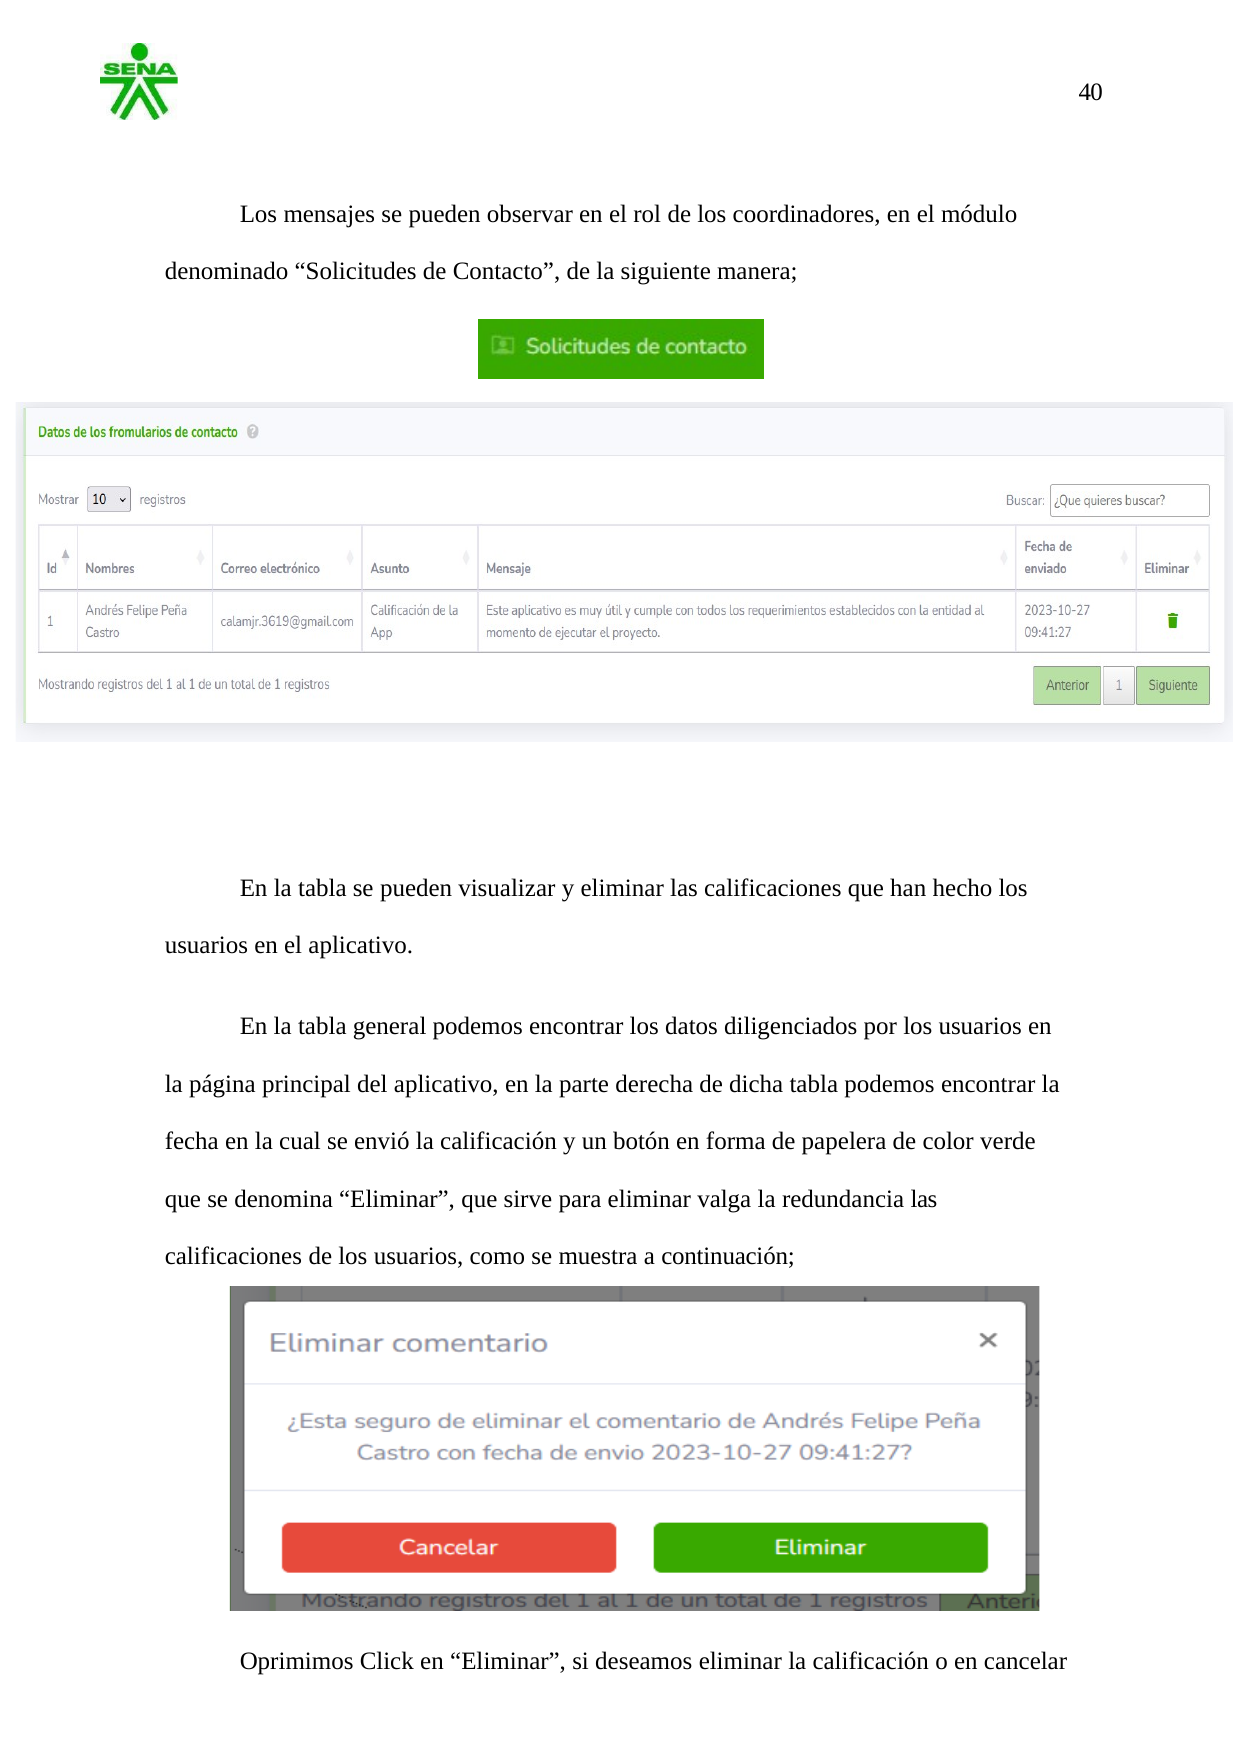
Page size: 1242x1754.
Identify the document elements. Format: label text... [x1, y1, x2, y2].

text Los mensajes se pueden observar en el rol de los coordinadores, en el módulo denominado “Solicitudes de Contacto”, de la siguiente manera; [164, 199, 1071, 285]
picture [478, 319, 764, 379]
text que se denomina “Eliminar”, que sirve para eliminar valga la redundancia las [164, 1184, 1239, 1212]
text calificaciones de los usuarios, como se muestra a continuación; [164, 1241, 1239, 1270]
text En la tabla general podemos encontrar los datos diligenciados por los usuarios en la página principal del aplicativo, en la parte derecha de dicha tabla podemos encontrar la fecha en la cual se envió la calificación y un botón en forma de papelera de color verde [164, 1011, 1064, 1155]
picture [100, 43, 178, 120]
picture [15, 402, 1233, 742]
picture [229, 1286, 1040, 1611]
text En la tabla se pueden visualizar y eliminar las calificaciones que han hecho los usuarios en el aplicativo. [164, 873, 1071, 959]
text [164, 1646, 1071, 1675]
